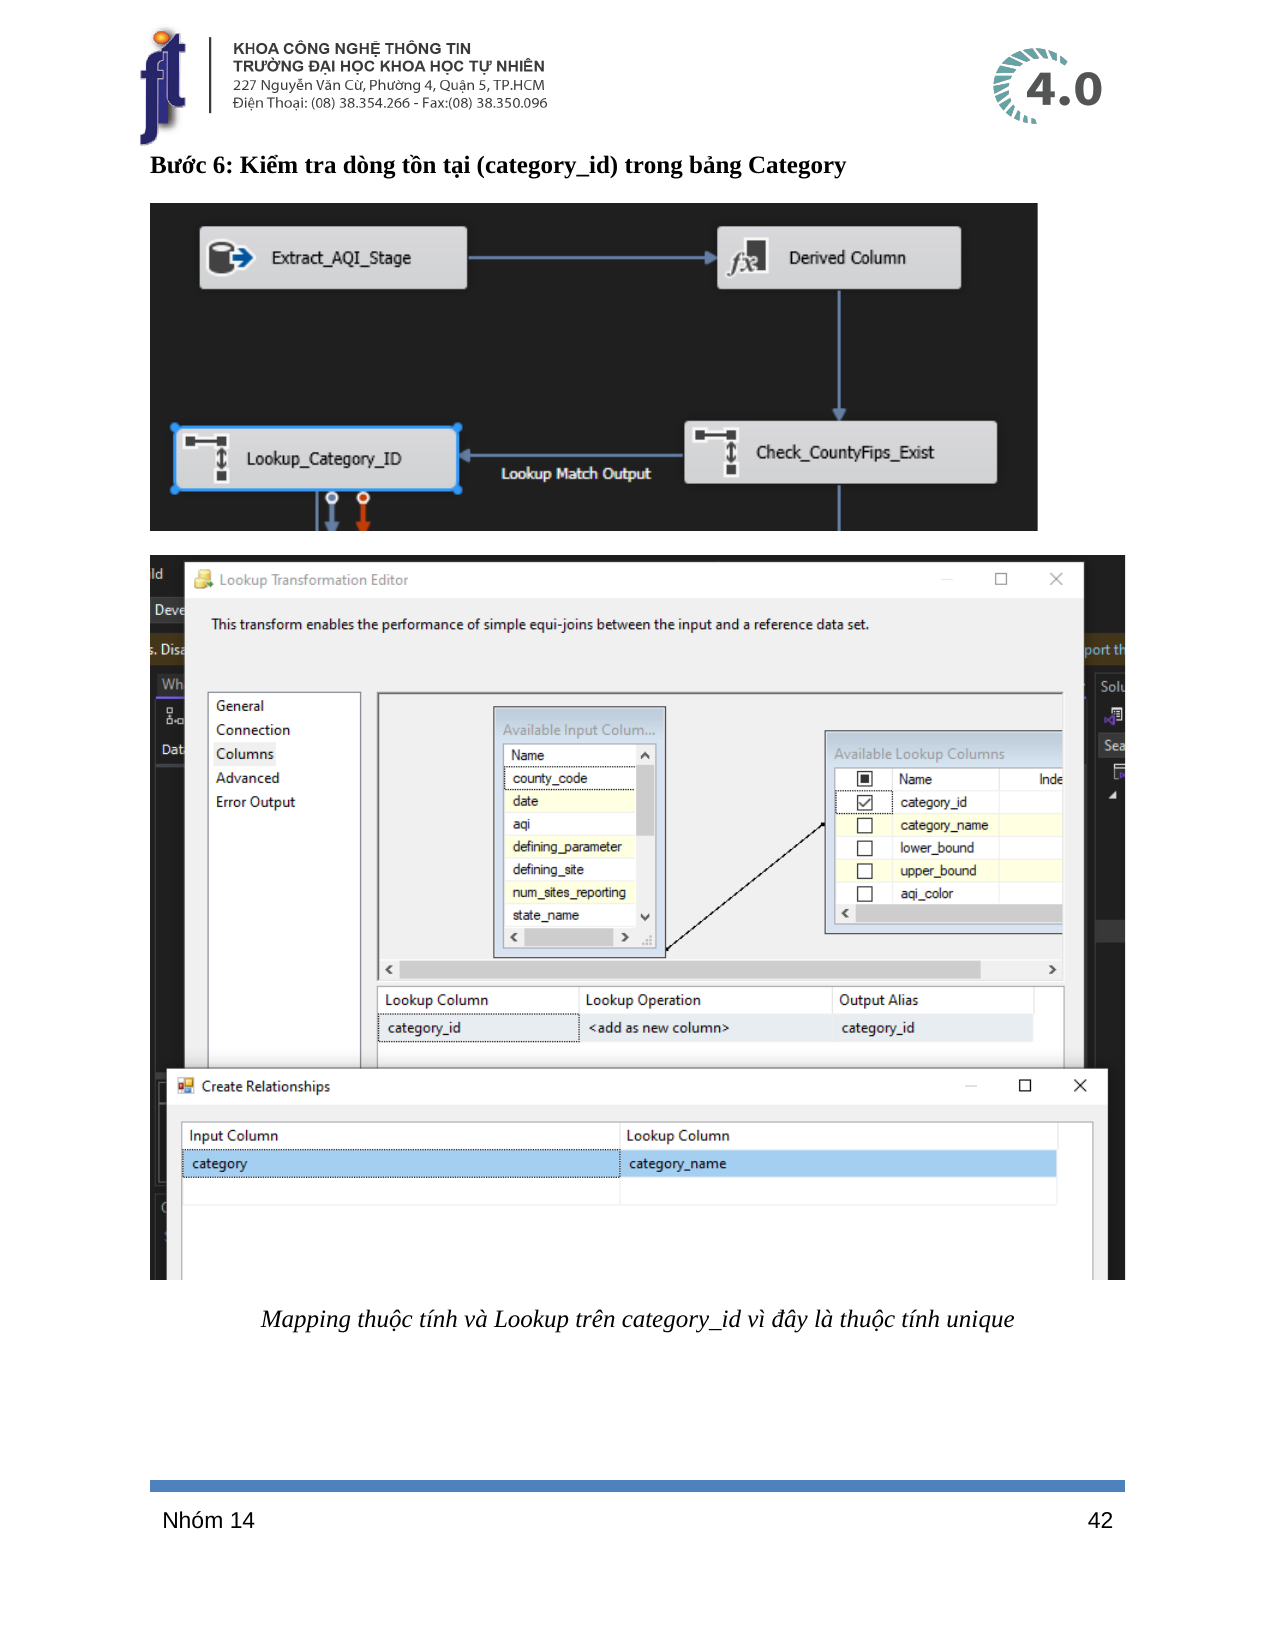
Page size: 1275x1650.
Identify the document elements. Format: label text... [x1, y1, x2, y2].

text Mapping thuộc tính và Lookup trên category_id vì đây là thuộc tính unique [150, 1304, 1125, 1333]
picture [117, 21, 580, 167]
picture [150, 555, 1125, 1280]
picture [150, 203, 1038, 531]
picture [985, 41, 1108, 127]
text Bước 6: Kiểm tra dòng tồn tại (category_id) trong bảng Category [150, 150, 1125, 179]
